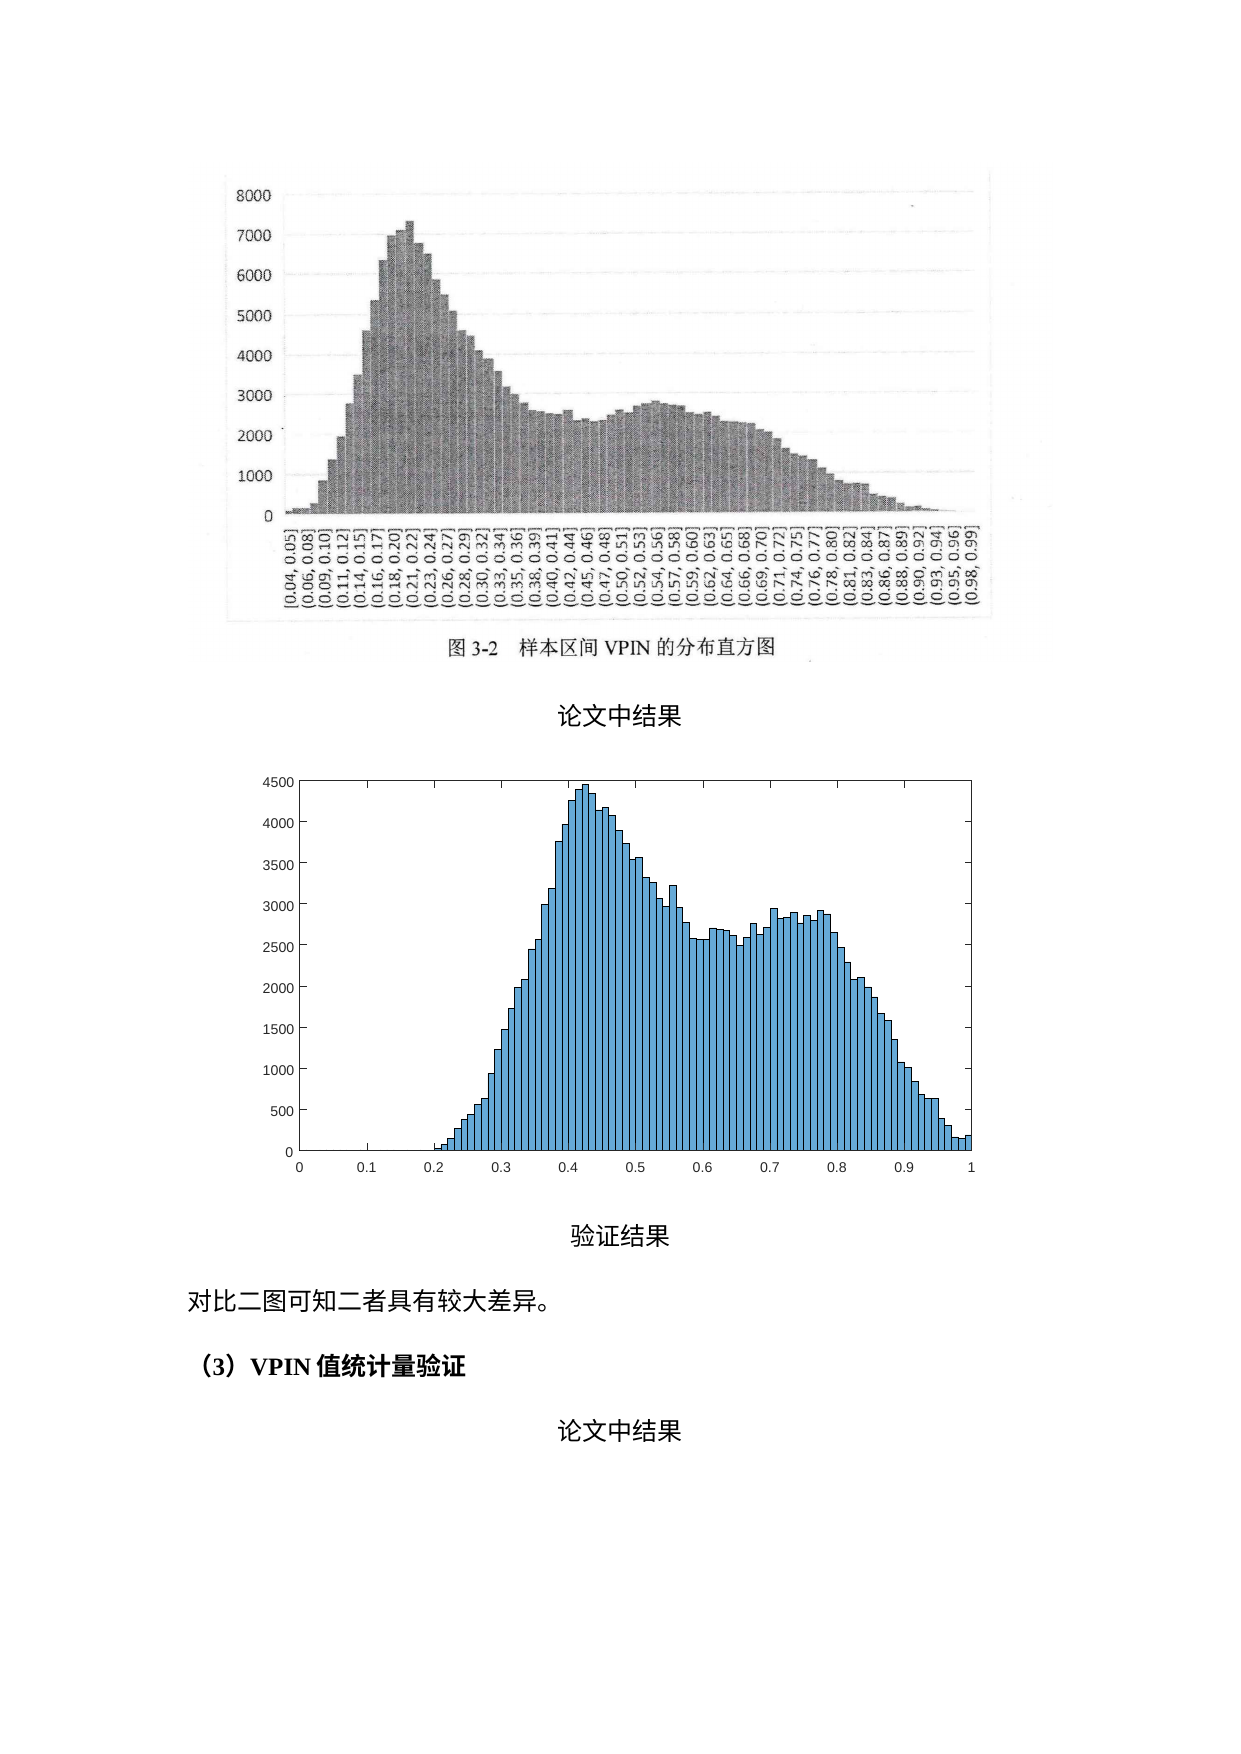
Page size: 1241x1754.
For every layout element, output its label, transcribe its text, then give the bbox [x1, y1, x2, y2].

picture [187, 162, 1053, 662]
text 论文中结果 [187, 1397, 1053, 1462]
text （3）VPIN值统计量验证 [187, 1332, 1053, 1397]
text 验证结果 [187, 1202, 1053, 1267]
text 论文中结果 [187, 682, 1053, 747]
text 对比二图可知二者具有较大差异。 [187, 1267, 1053, 1332]
